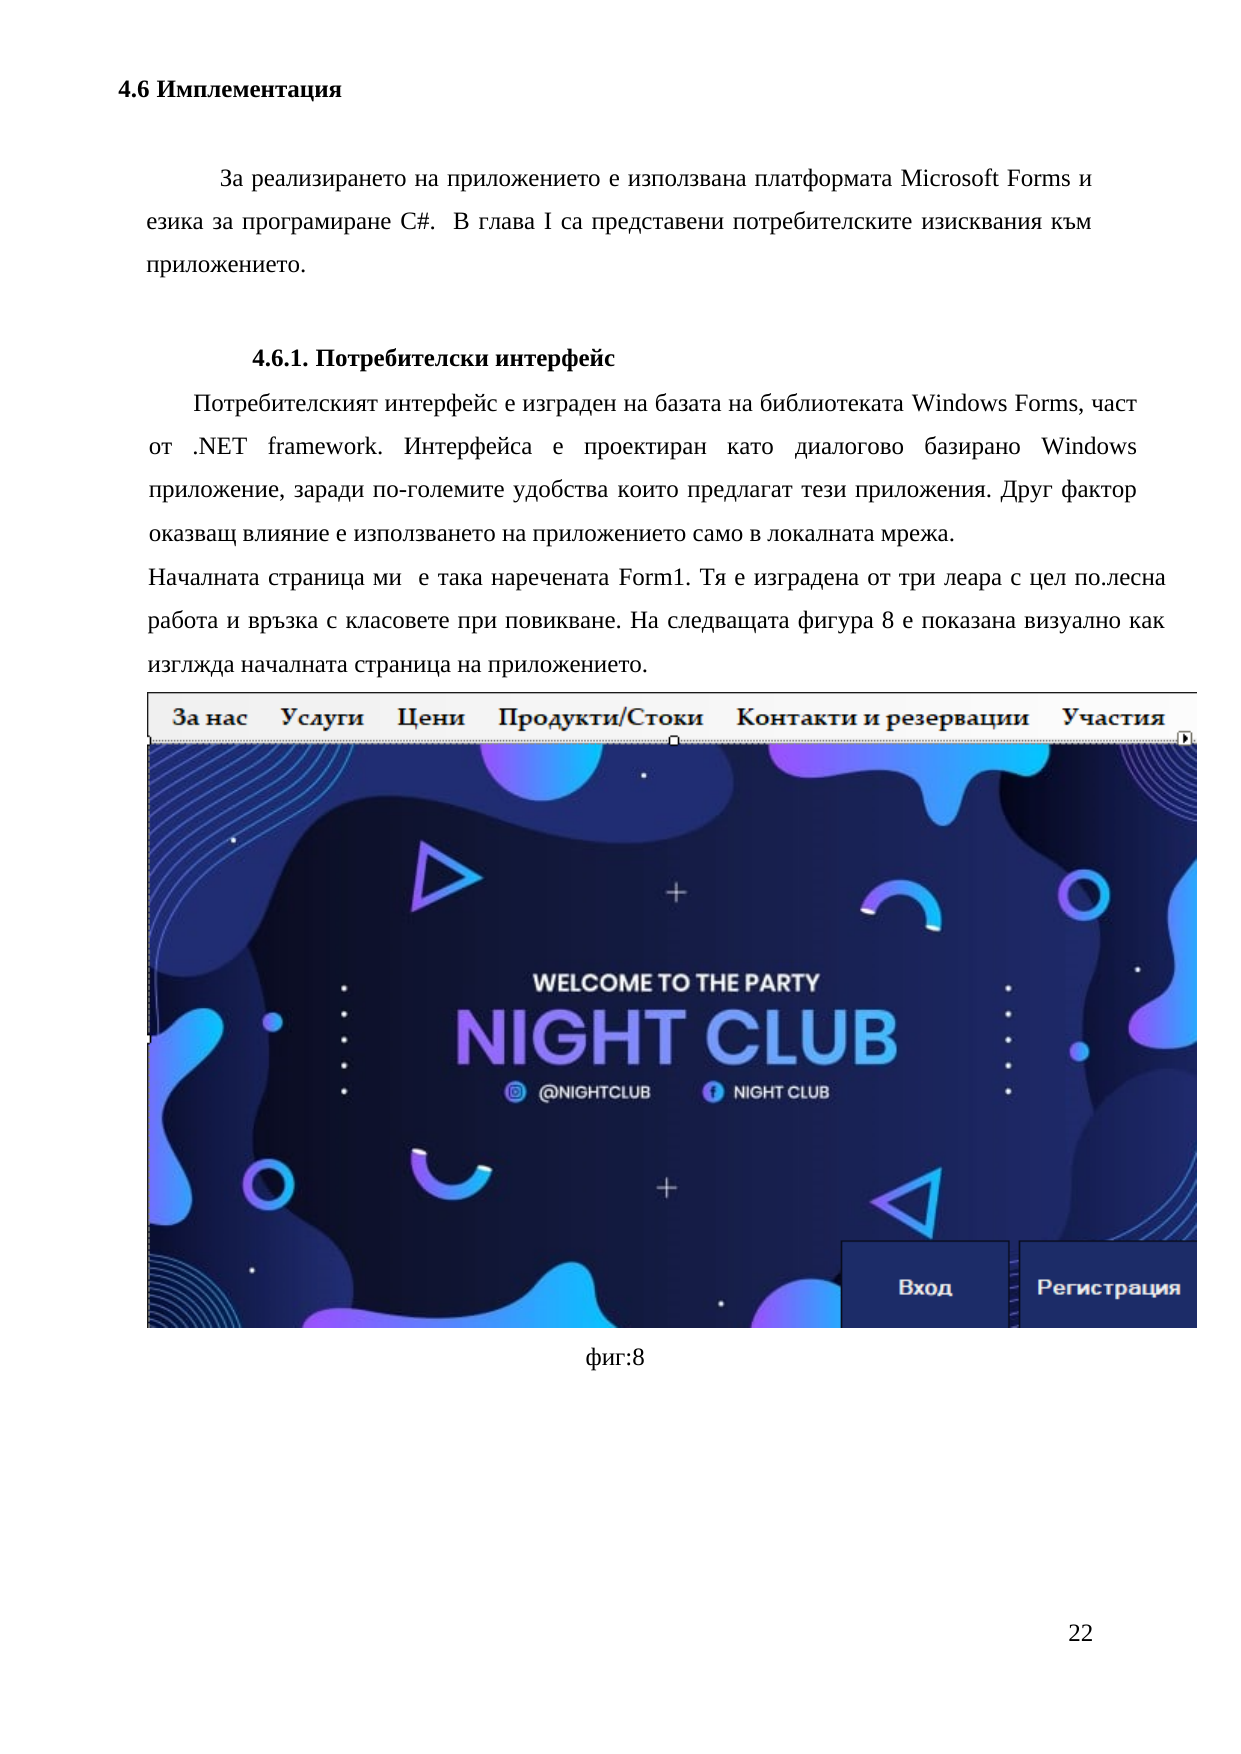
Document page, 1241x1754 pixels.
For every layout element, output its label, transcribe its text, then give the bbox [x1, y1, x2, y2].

subtitle Потребителският интерфейс е изграден на базата на библиотеката Windows Forms, част от .NET framework. Интерфейса е проектиран като диалогово базирано Windows приложение, заради по-големите удобства които предлагат тези приложения. Друг фактор оказващ влияние е използването на приложението само в локалната мрежа. [148, 388, 1137, 546]
subtitle 4.6.1. Потребителски интерфейс [252, 343, 1167, 372]
text За реализирането на приложението е използвана платформата Microsoft Forms и езика за програмиране C#. В глава I са представени потребителските изисквания към приложението. [146, 163, 1093, 278]
subtitle 4.6 Имплементация [118, 74, 1167, 103]
text Началната страница ми е така наречената Form1. Тя е изградена от три леара с цел по.лесна работа и връзка с класовете при повикване. На следващата фигура 8 е показана визуално как изглжда началната страница на приложението. [147, 562, 1167, 677]
text фиг:8 [147, 1342, 1167, 1371]
picture [147, 692, 1197, 1328]
